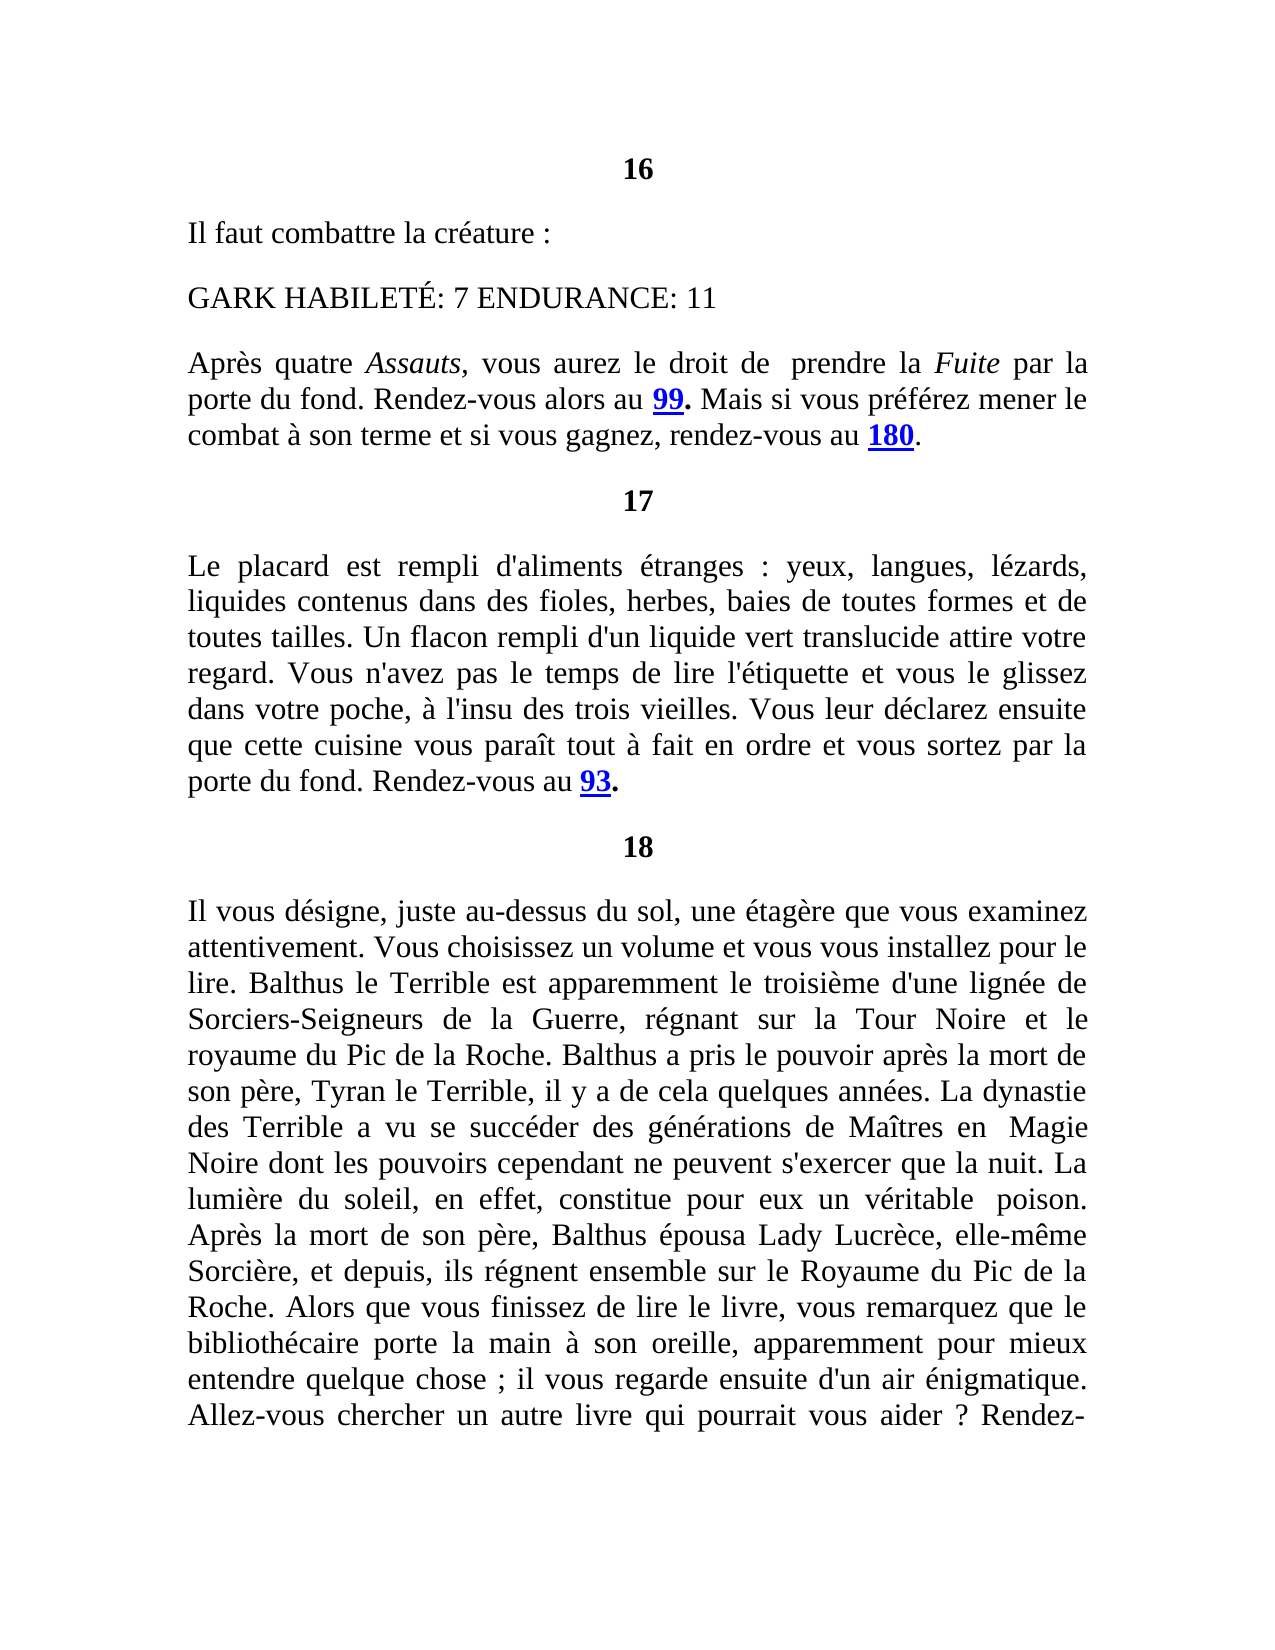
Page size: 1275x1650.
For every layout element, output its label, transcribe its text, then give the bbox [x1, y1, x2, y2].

text Le placard est rempli d'aliments étranges : yeux, langues, lézards, liquides contenus dans des fioles, herbes, baies de toutes formes et de toutes tailles. Un flacon rempli d'un liquide vert translucide attire votre regard. Vous n'avez pas le temps de lire l'étiquette et vous le glissez dans votre poche, à l'insu des trois vieilles. Vous leur déclarez ensuite que cette cuisine vous paraît tout à fait en ordre et vous sortez par la porte du fond. Rendez-vous au 93. [187, 547, 1088, 798]
text GARK HABILETÉ: 7 ENDURANCE: 11 [187, 279, 1192, 315]
subtitle 18 [171, 828, 1105, 864]
subtitle 16 [171, 150, 1105, 186]
subtitle 17 [171, 482, 1105, 518]
text Il vous désigne, juste au-dessus du sol, une étagère que vous examinez attentivement. Vous choisissez un volume et vous vous installez pour le lire. Balthus le Terrible est apparemment le troisième d'une lignée de Sorciers-Seigneurs de la Guerre, régnant sur la Tour Noire et le royaume du Pic de la Roche. Balthus a pris le pouvoir après la mort de son père, Tyran le Terrible, il y a de cela quelques années. La dynastie des Terrible a vu se succéder des générations de Maîtres en Magie Noire dont les pouvoirs cependant ne peuvent s'exercer que la nuit. La lumière du soleil, en effet, constitue pour eux un véritable poison. Après la mort de son père, Balthus épousa Lady Lucrèce, elle-même Sorcière, et depuis, ils régnent ensemble sur le Royaume du Pic de la Roche. Alors que vous finissez de lire le livre, vous remarquez que le bibliothécaire porte la main à son oreille, apparemment pour mieux entendre quelque chose ; il vous regarde ensuite d'un air énigmatique. Allez-vous chercher un autre livre qui pourrait vous aider ? Rendez- [187, 893, 1088, 1432]
text Après quatre Assauts, vous aurez le droit de prendre la Fuite par la porte du fond. Rendez-vous alors au 99. Mais si vous préférez mener le combat à son terme et si vous gagnez, rendez-vous au 180. [187, 345, 1088, 452]
text Il faut combattre la créature : [187, 214, 1192, 250]
